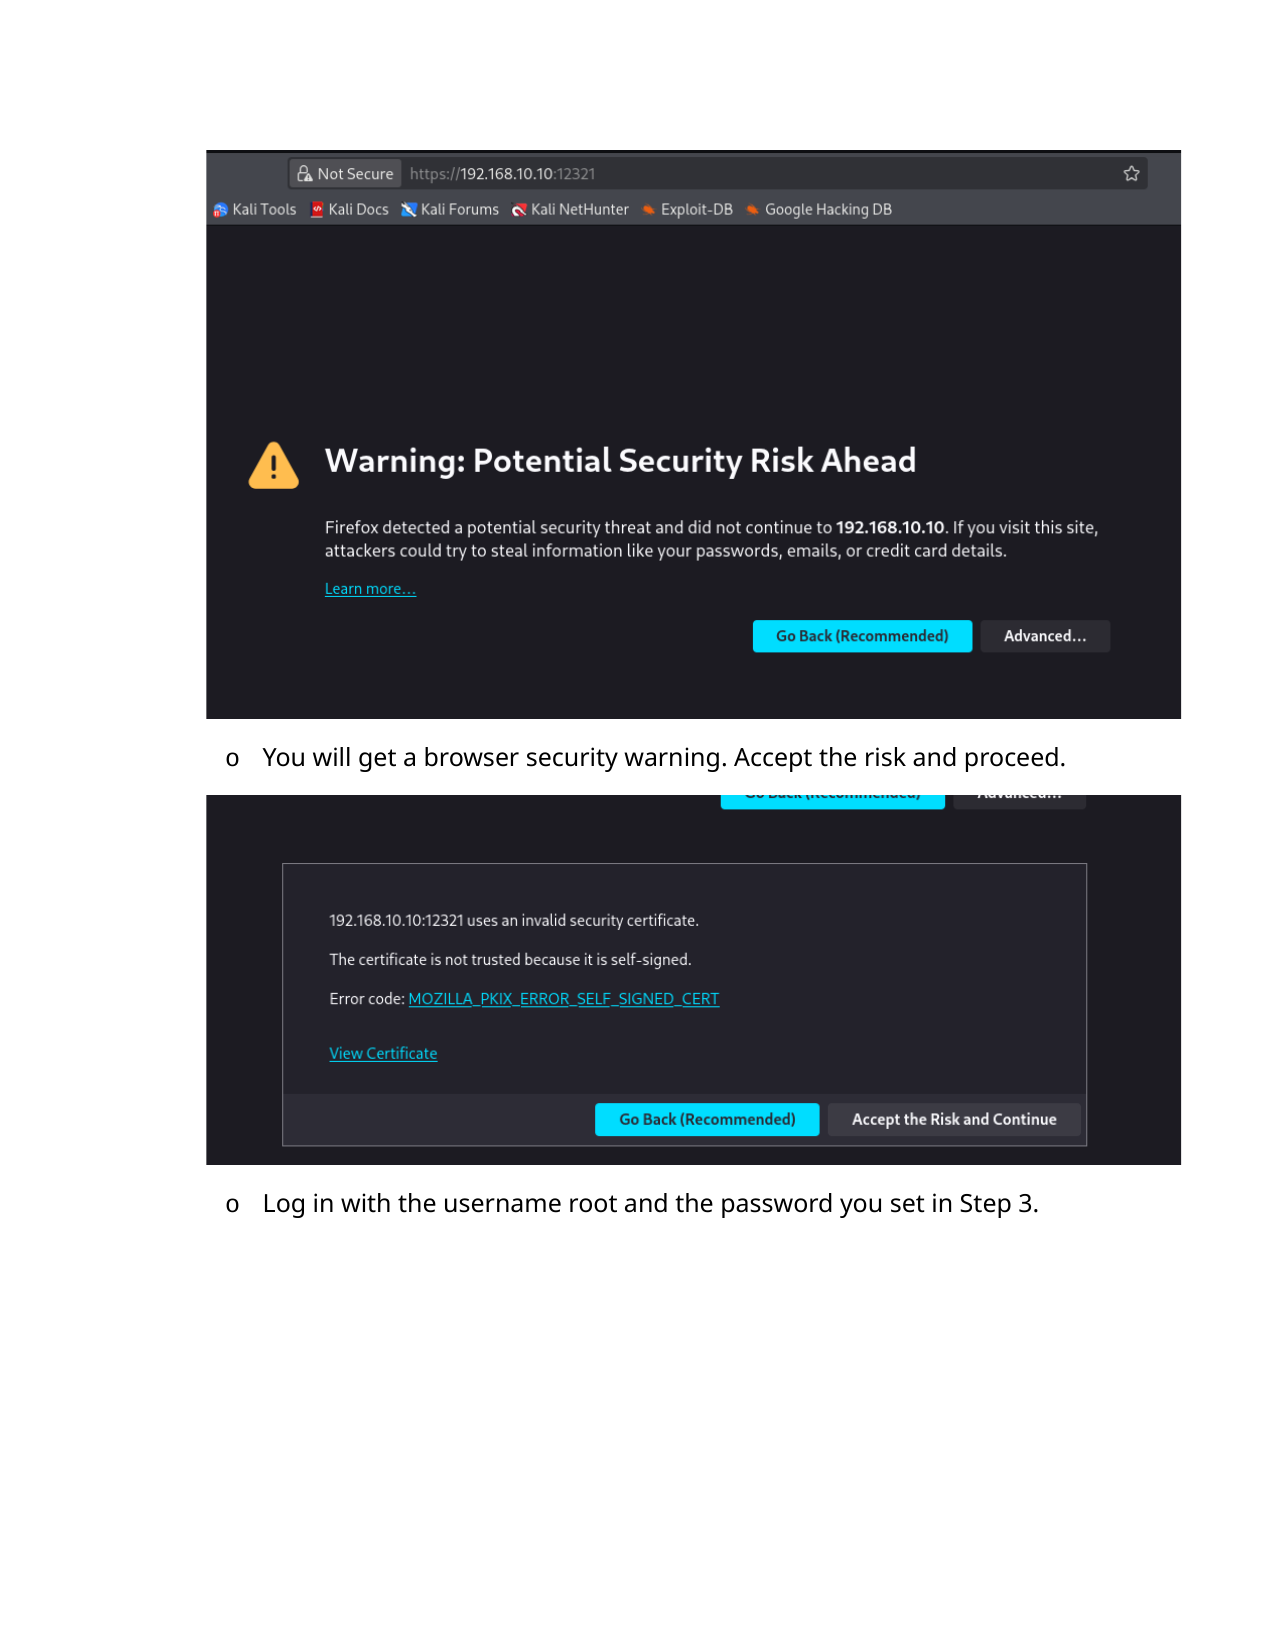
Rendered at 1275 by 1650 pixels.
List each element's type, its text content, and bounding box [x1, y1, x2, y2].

picture [206, 795, 1182, 1165]
picture [206, 150, 1182, 719]
list Log in with the username root and the password you set in Step 3. [225, 1186, 1125, 1220]
list You will get a browser security warning. Accept the risk and proceed. [225, 739, 1125, 774]
